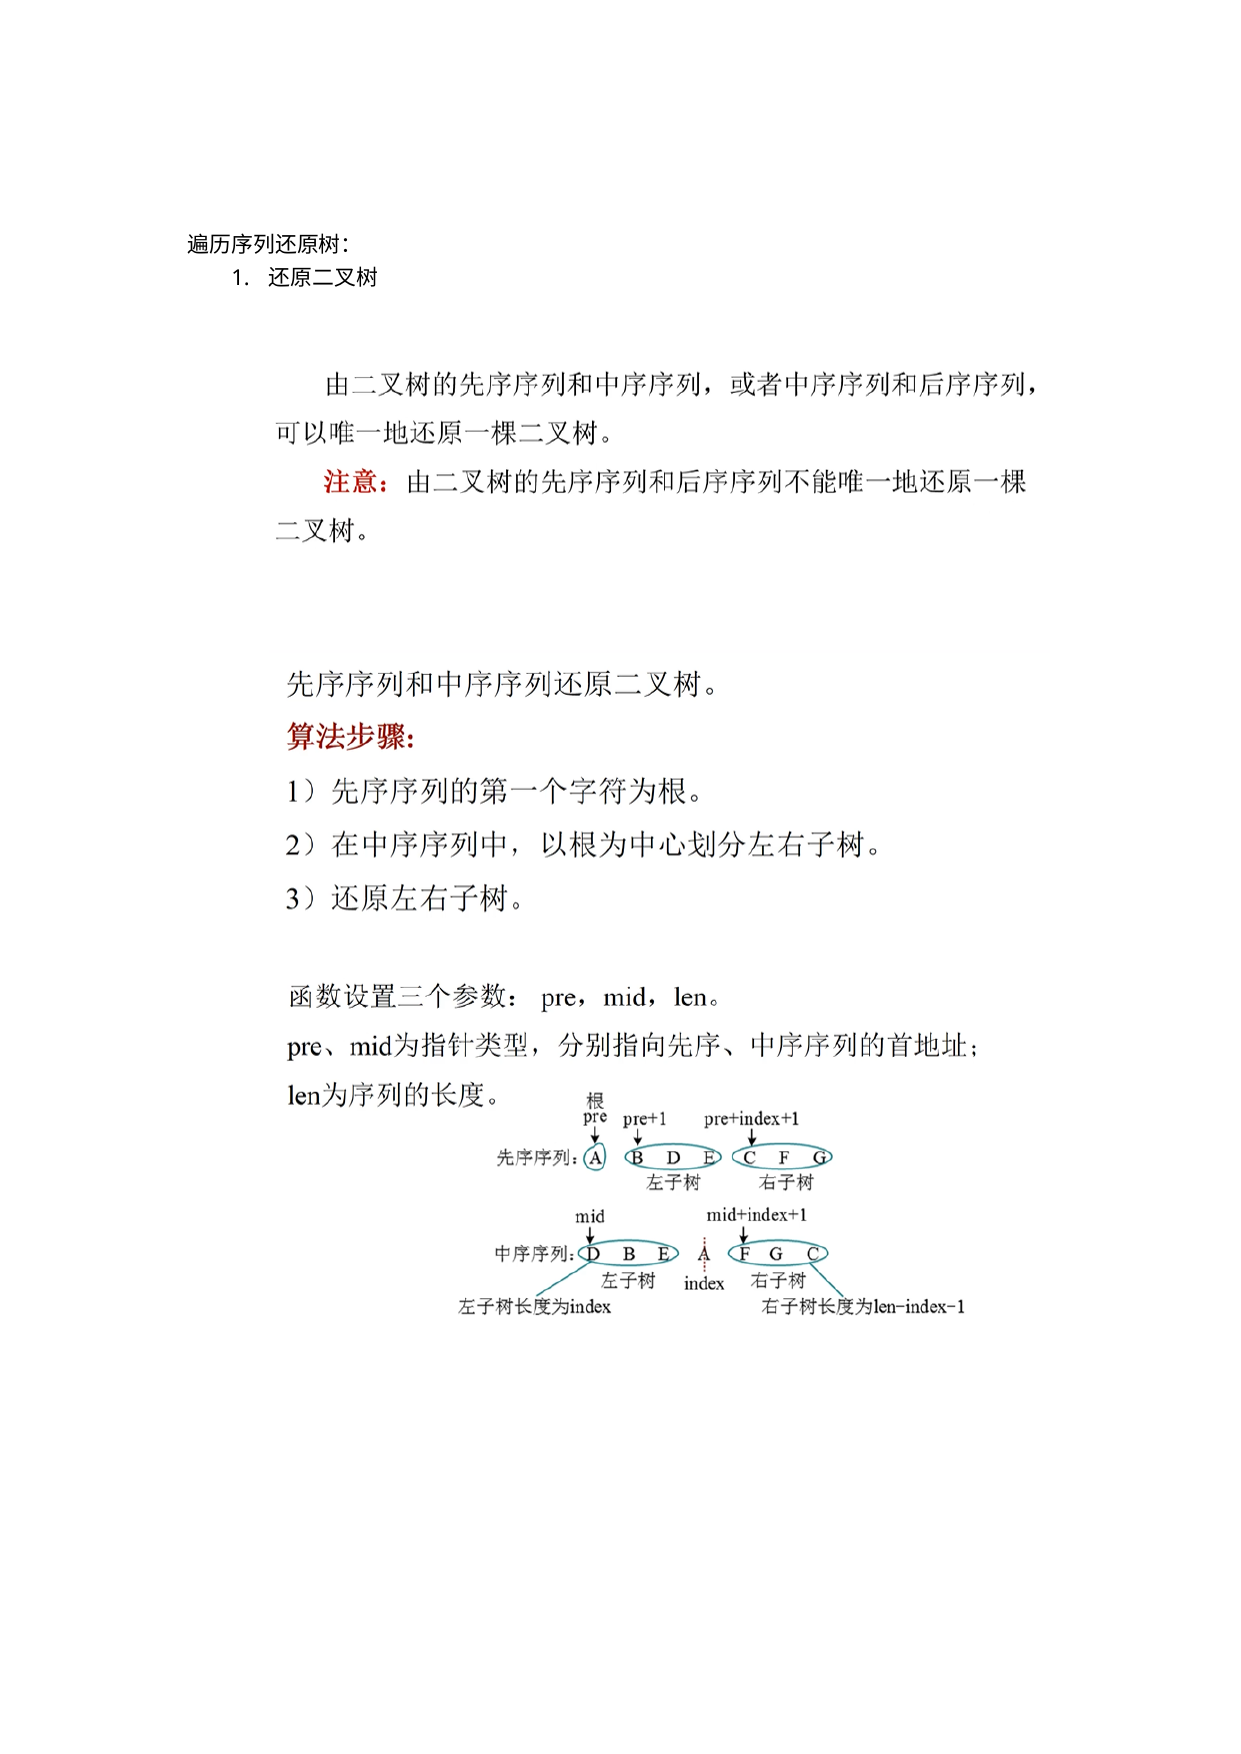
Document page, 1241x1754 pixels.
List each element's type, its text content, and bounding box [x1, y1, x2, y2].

picture [268, 974, 1018, 1366]
list 还原二叉树 [231, 259, 1053, 292]
picture [268, 357, 1053, 563]
picture [268, 649, 1051, 929]
text 遍历序列还原树： [187, 227, 1053, 259]
